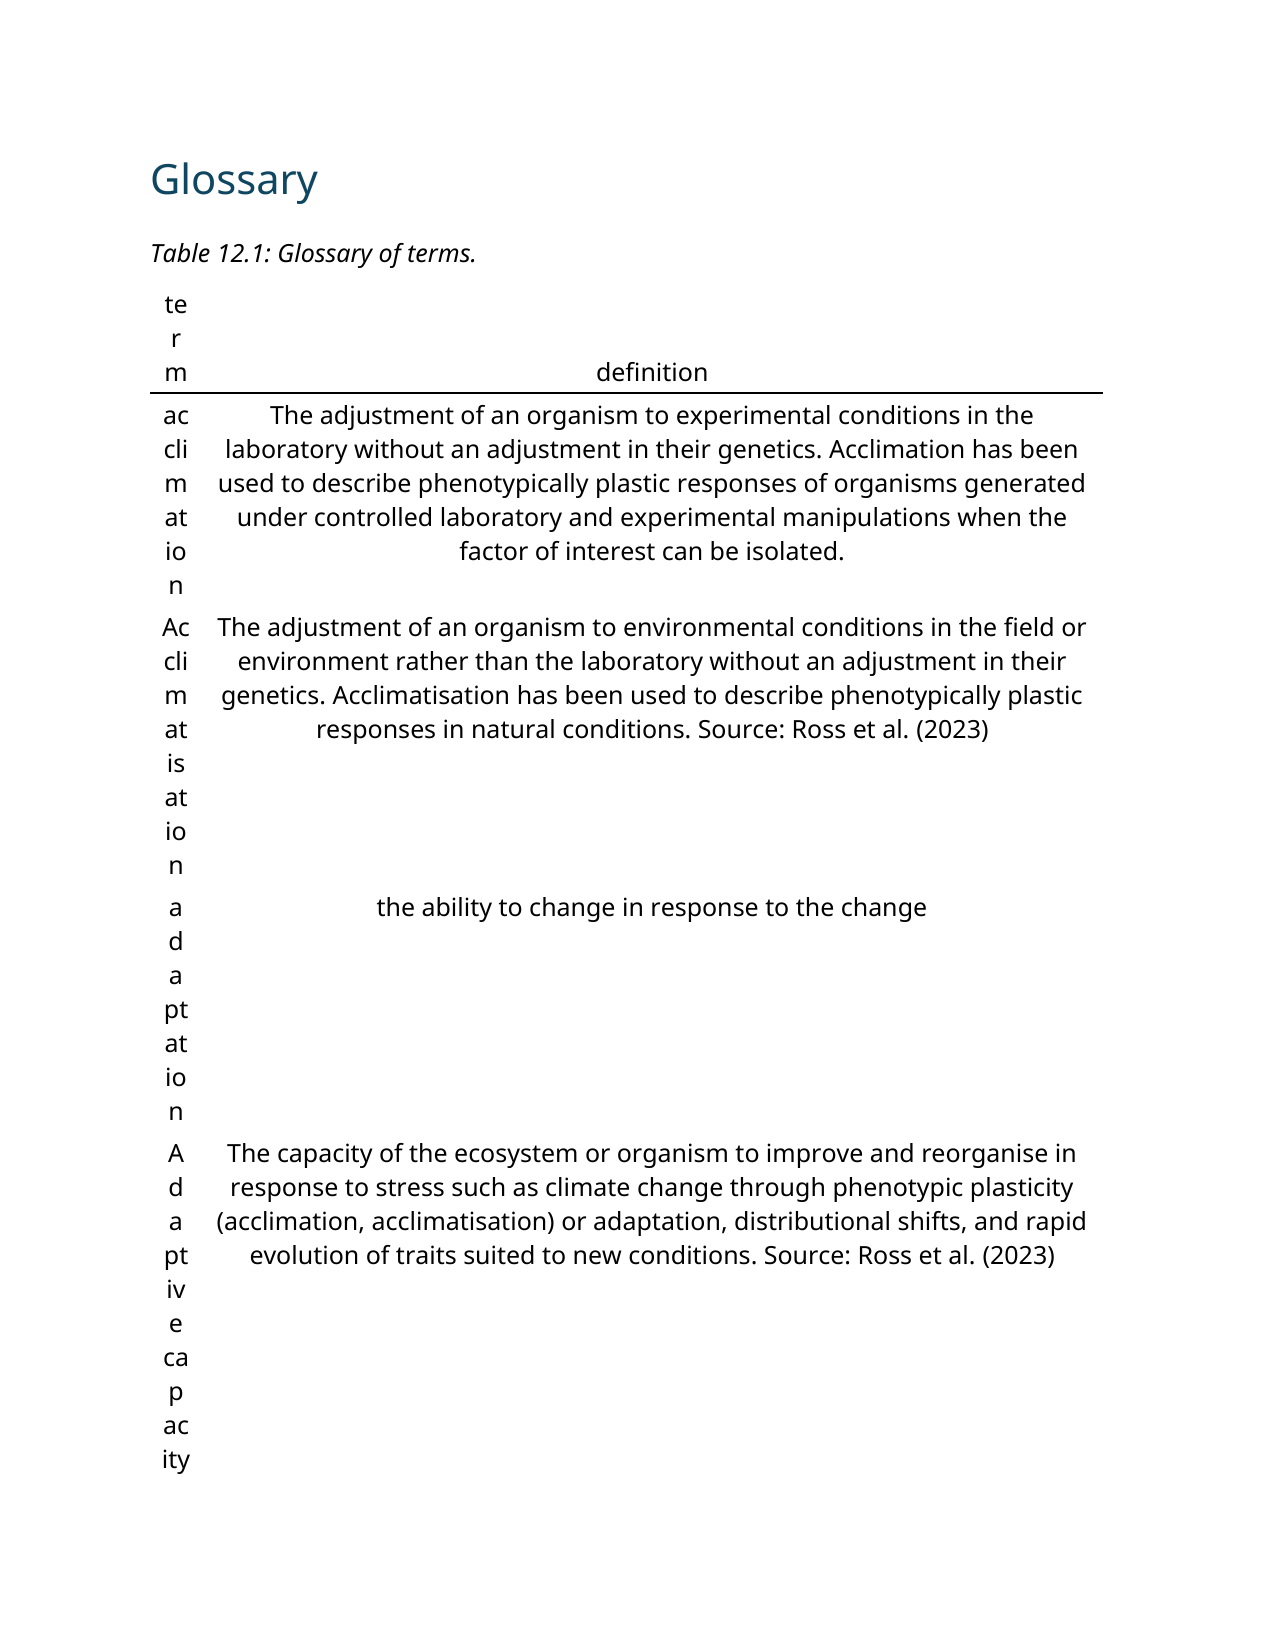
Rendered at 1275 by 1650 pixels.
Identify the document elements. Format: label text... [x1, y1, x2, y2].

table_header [139, 215, 1114, 1480]
subtitle Glossary [150, 150, 1125, 207]
